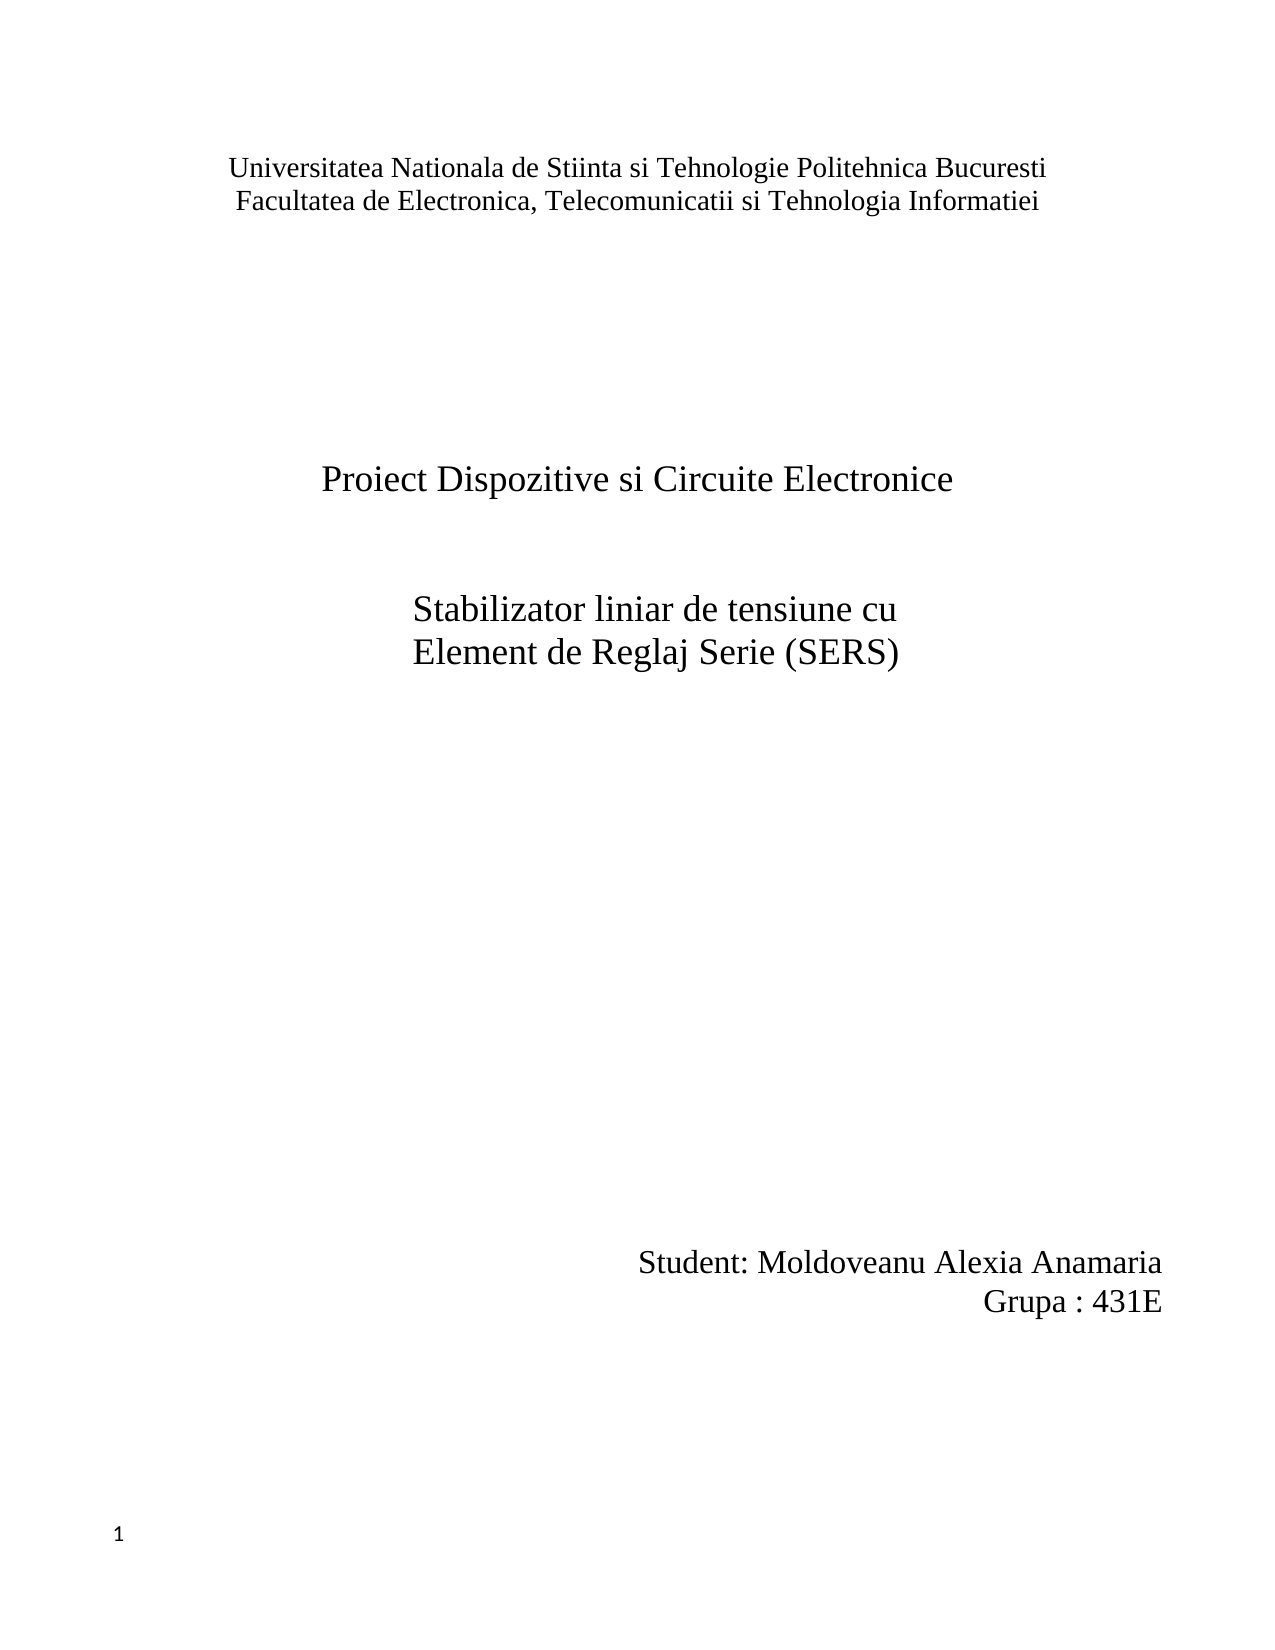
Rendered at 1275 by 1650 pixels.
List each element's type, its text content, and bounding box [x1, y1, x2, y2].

text Grupa : 431E [487, 1281, 1162, 1319]
text Element de Reglaj Serie (SERS) [337, 629, 1162, 672]
text Proiect Dispozitive si Circuite Electronice [112, 457, 1162, 500]
text Student: Moldoveanu Alexia Anamaria [487, 1242, 1162, 1281]
text Universitatea Nationala de Stiinta si Tehnologie Politehnica Bucuresti [112, 150, 1162, 183]
text Facultatea de Electronica, Telecomunicatii si Tehnologia Informatiei [112, 183, 1162, 217]
text Stabilizator liniar de tensiune cu [337, 586, 1162, 629]
